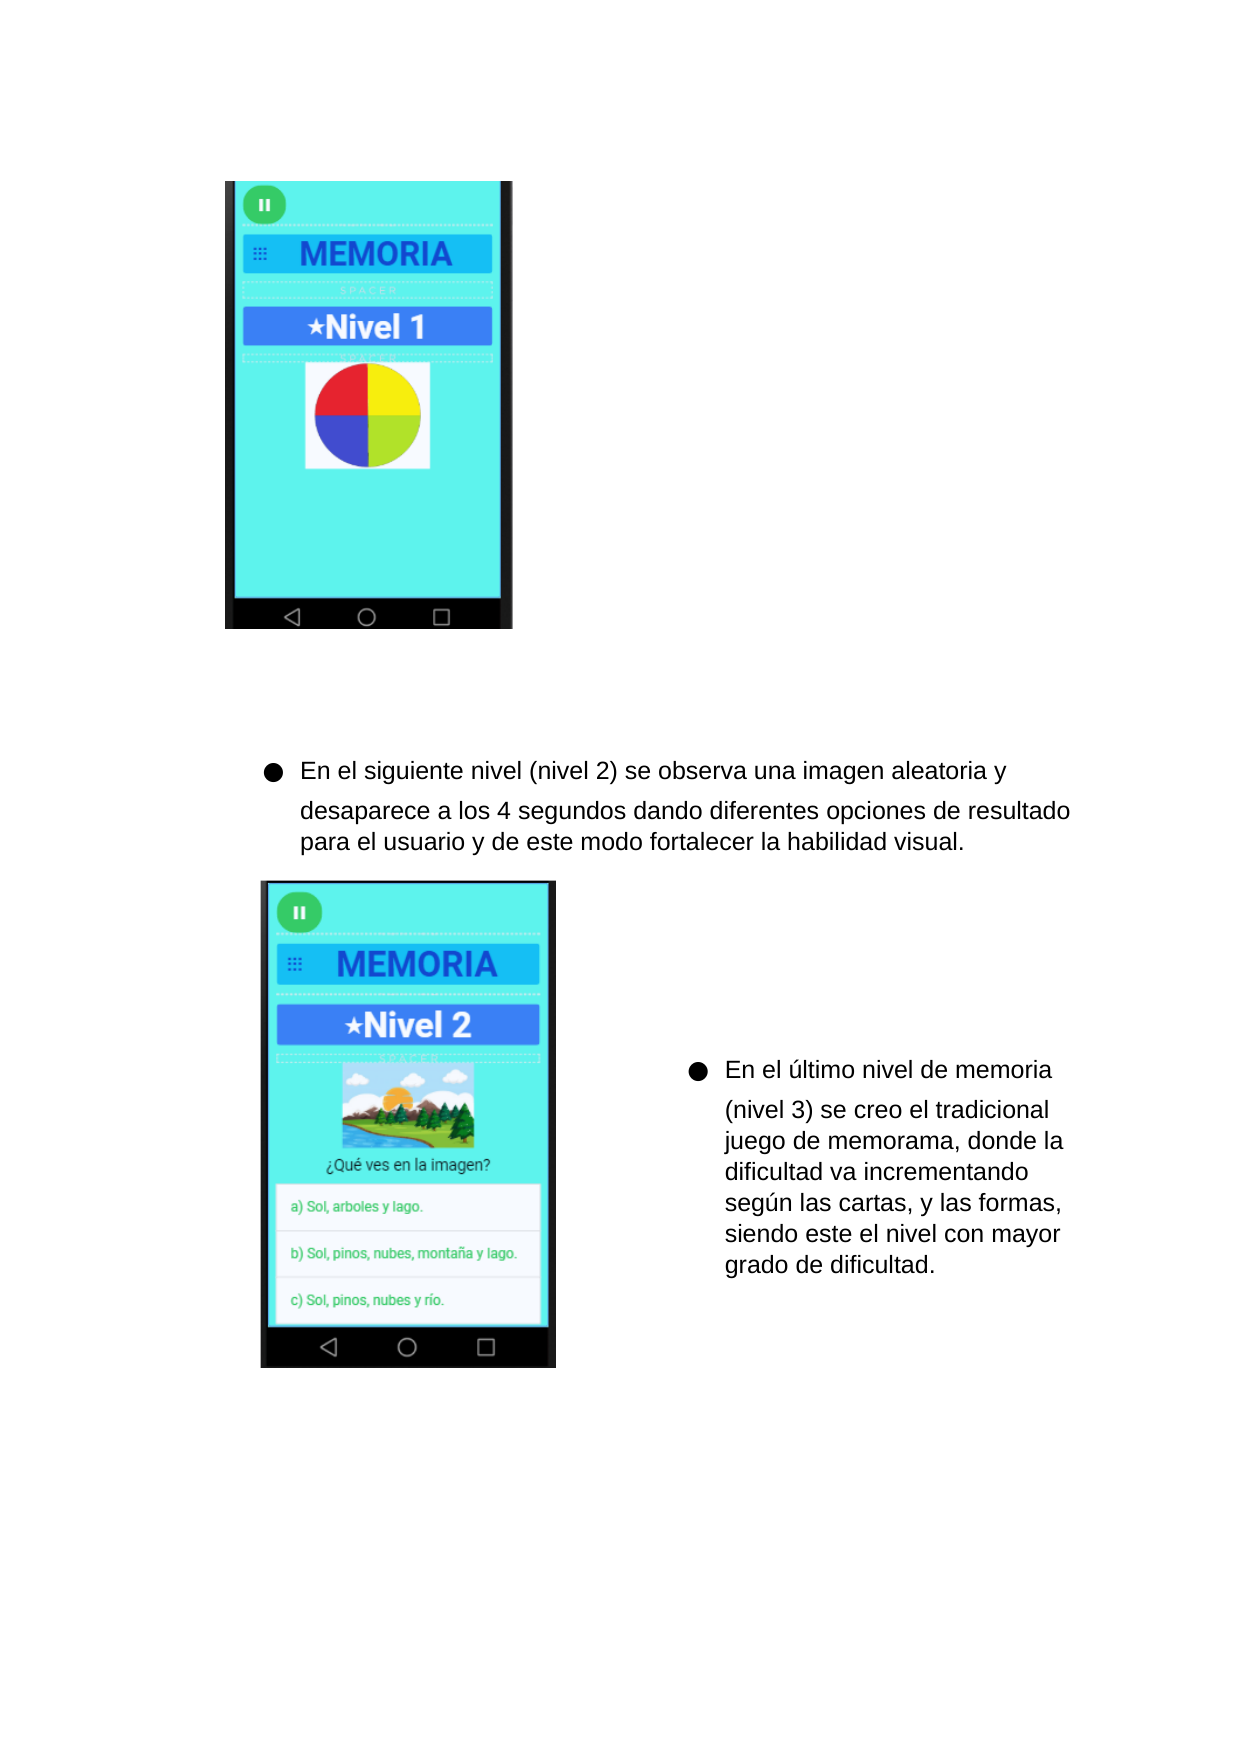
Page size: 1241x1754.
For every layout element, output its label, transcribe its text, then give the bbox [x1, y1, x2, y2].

list En el siguiente nivel (nivel 2) se observa una imagen aleatoria y desaparece a los 4 segundos dando diferentes opciones de resultado para el usuario y de este modo fortalecer la habilidad visual. [262, 742, 1090, 856]
picture [225, 181, 513, 629]
list En el último nivel de memoria (nivel 3) se creo el tradicional juego de memorama, donde la dificultad va incrementando según las cartas, y las formas, siendo este el nivel con mayor grado de dificultad. [556, 1041, 1090, 1279]
picture [260, 876, 556, 1368]
